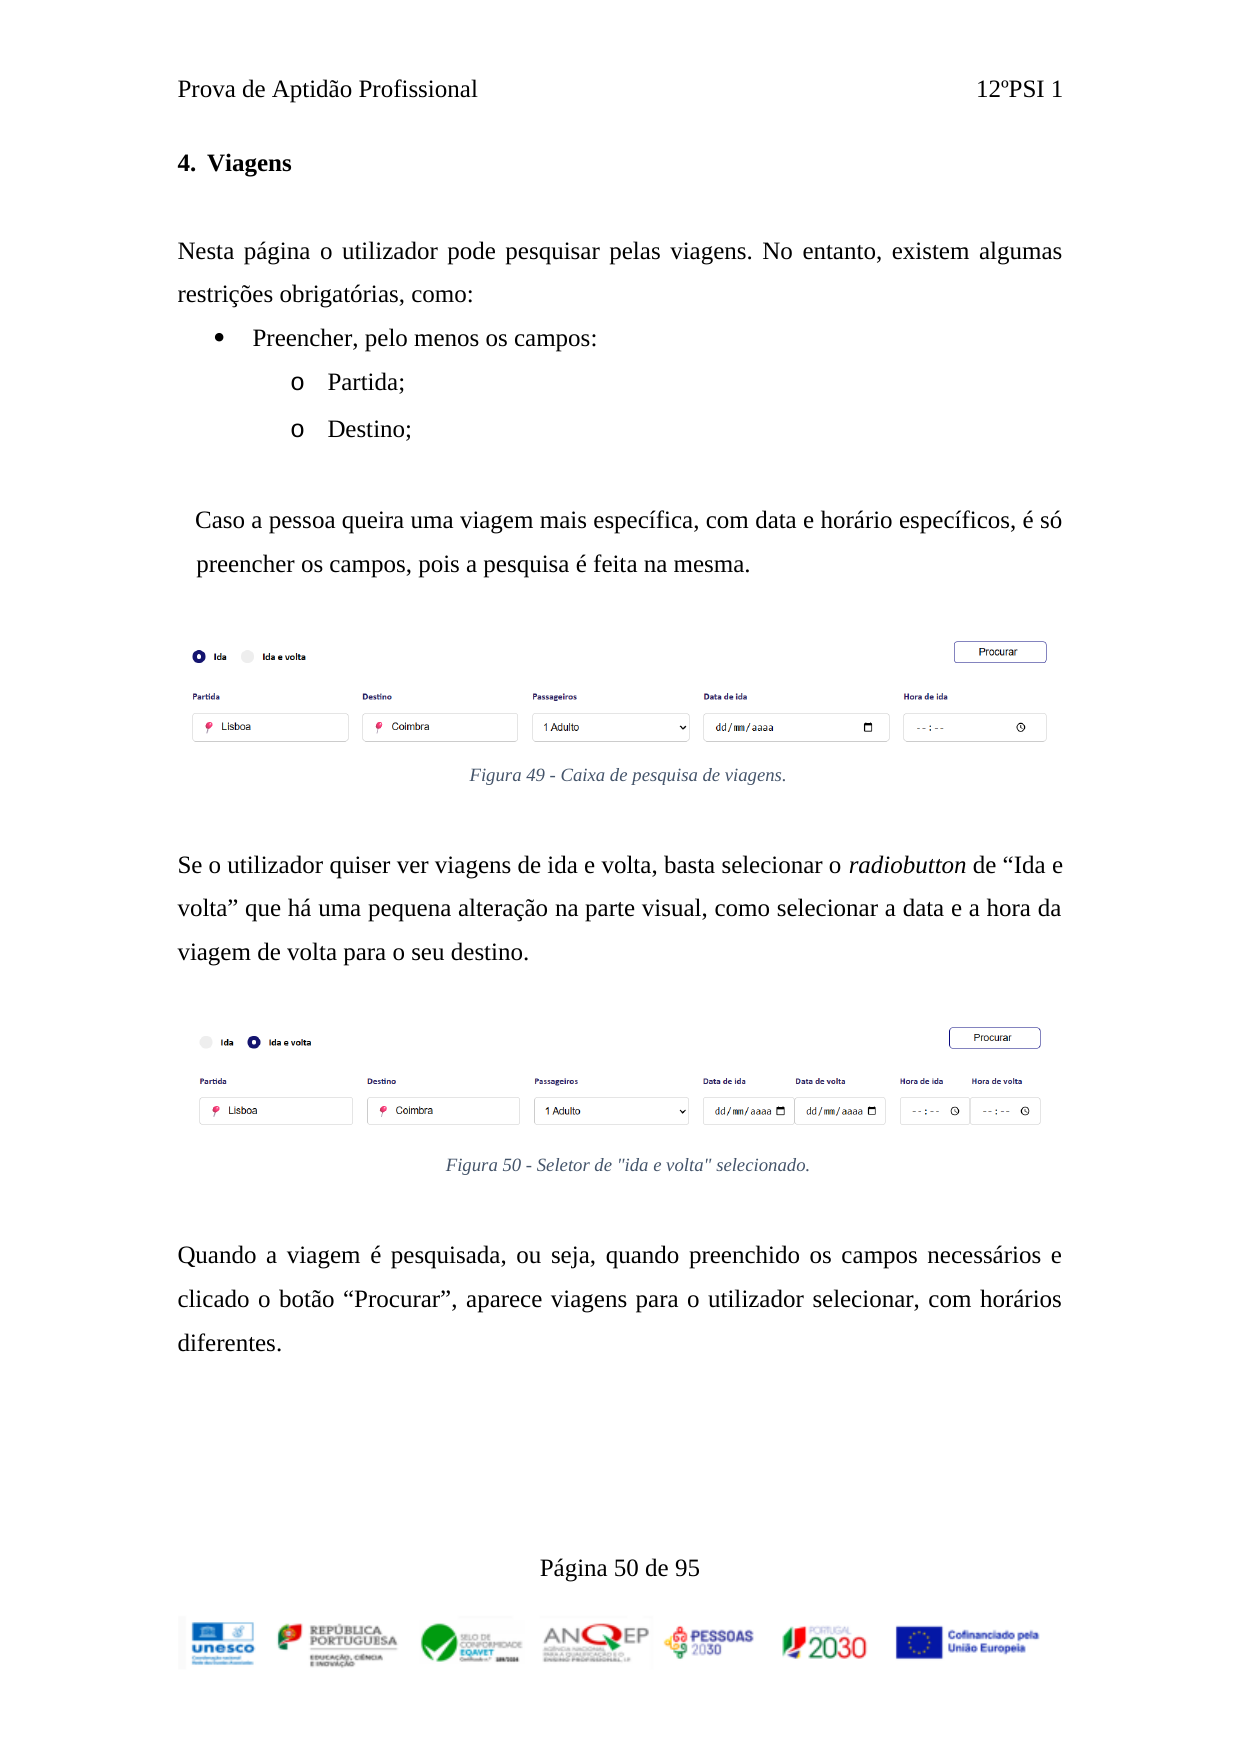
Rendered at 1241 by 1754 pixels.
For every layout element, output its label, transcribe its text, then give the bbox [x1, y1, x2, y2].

picture [187, 1025, 1053, 1139]
picture [177, 1615, 1084, 1677]
picture [183, 636, 1057, 749]
list Viagens [177, 148, 1063, 176]
text Figura 50 - Seletor de "ida e volta" selecionado. [195, 1154, 1063, 1176]
text Figura 49 - Caixa de pesquisa de viagens. [195, 763, 1063, 785]
list Destino; [290, 414, 1063, 445]
text Nesta página o utilizador pode pesquisar pelas viagens. No entanto, existem algumas restrições obrigatórias, como: [177, 236, 1063, 308]
list Partida; [290, 367, 1063, 398]
list Preencher, pelo menos os campos: [215, 323, 1063, 352]
text Caso a pessoa queira uma viagem mais específica, com data e horário específicos, é só preencher os campos, pois a pesquisa é feita na mesma. [195, 505, 1063, 577]
text Se o utilizador quiser ver viagens de ida e volta, basta selecionar o radiobutton de “Ida e volta” que há uma pequena alteração na parte visual, como selecionar a data e a hora da viagem de volta para o seu destino. [177, 850, 1063, 966]
text Quando a viagem é pesquisada, ou seja, quando preenchido os campos necessários e clicado o botão “Procurar”, aparece viagens para o utilizador selecionar, com horários diferentes. [177, 1241, 1063, 1357]
